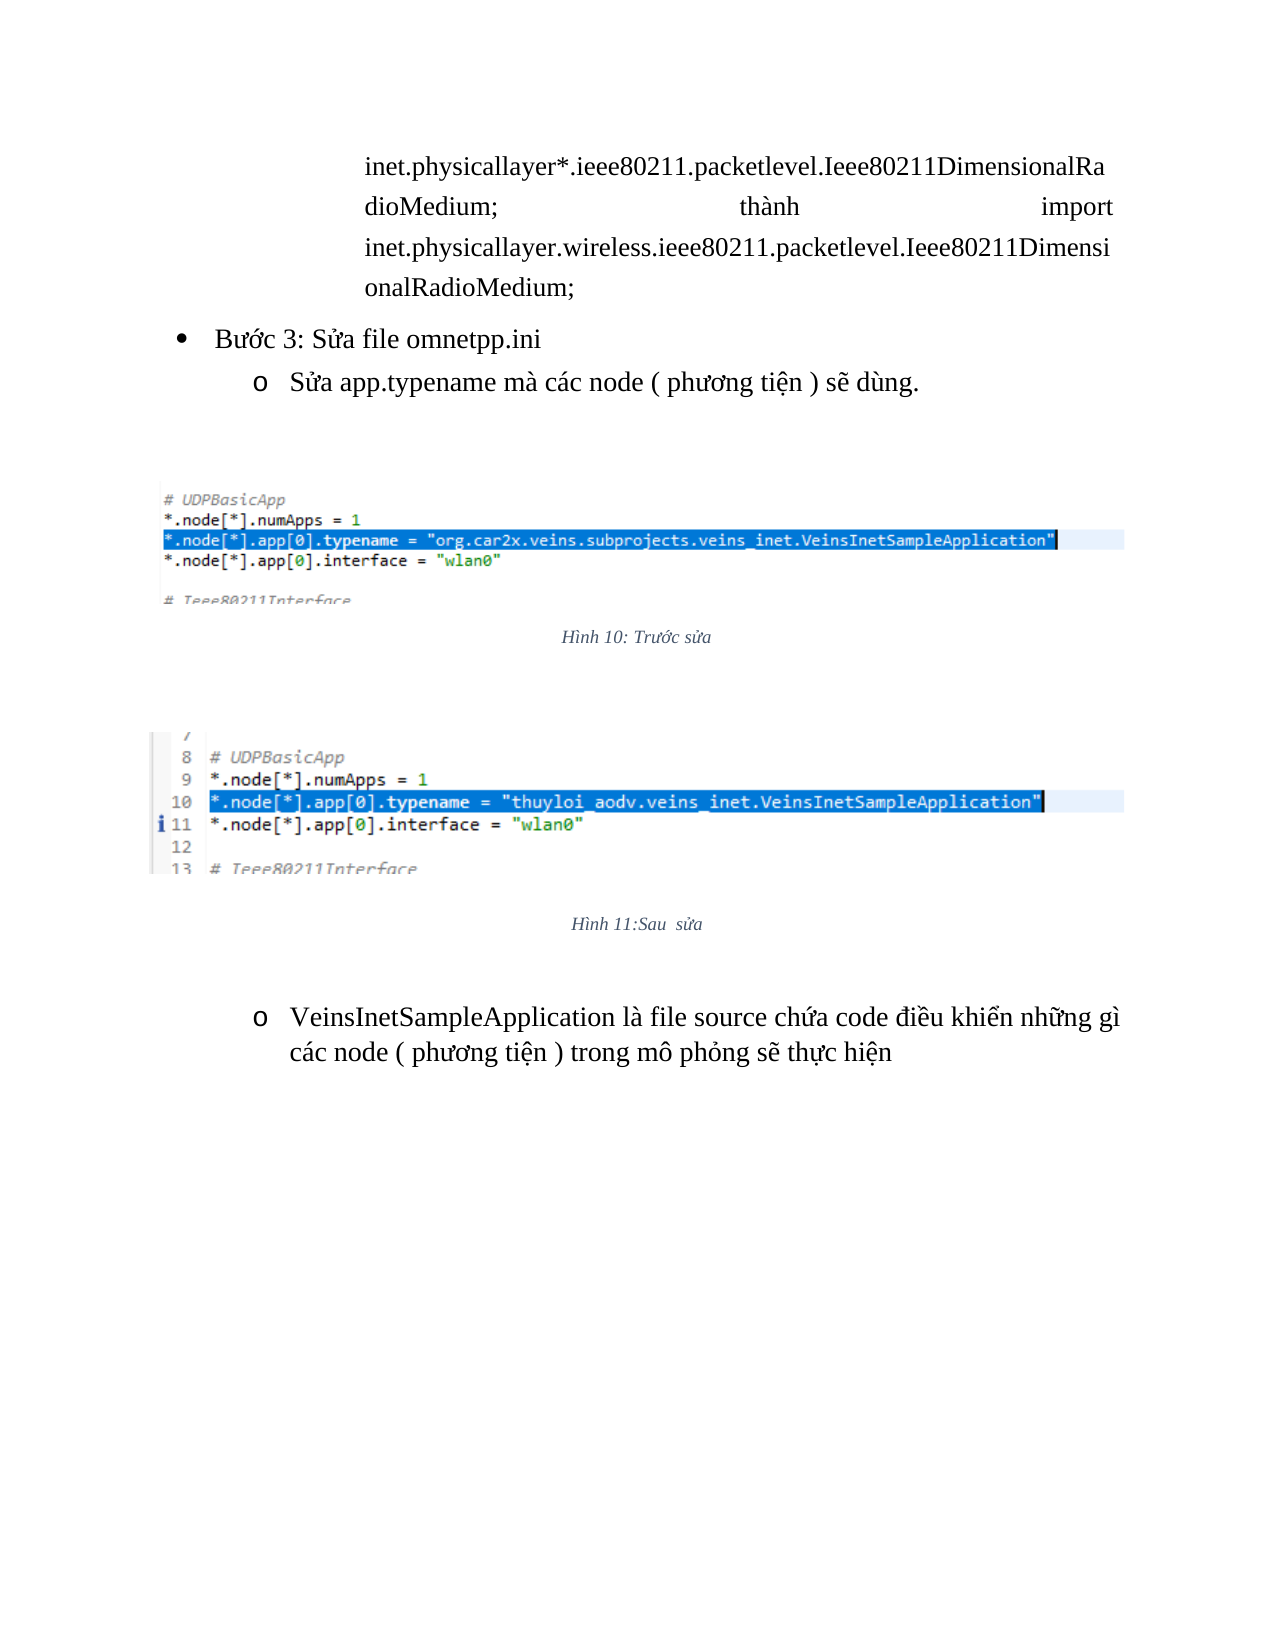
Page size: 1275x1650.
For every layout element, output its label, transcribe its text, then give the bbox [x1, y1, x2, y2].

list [327, 150, 1113, 302]
picture [149, 481, 1125, 604]
list VeinsInetSampleApplication là file source chứa code điều khiển những gì các node ( phương tiện ) trong mô phỏng sẽ thực hiện [252, 1001, 1125, 1068]
picture [149, 732, 1125, 874]
list Bước 3: Sửa file omnetpp.ini [177, 322, 1125, 354]
list Sửa app.typename mà các node ( phương tiện ) sẽ dùng. [252, 365, 1125, 400]
table_header [84, 400, 1237, 947]
